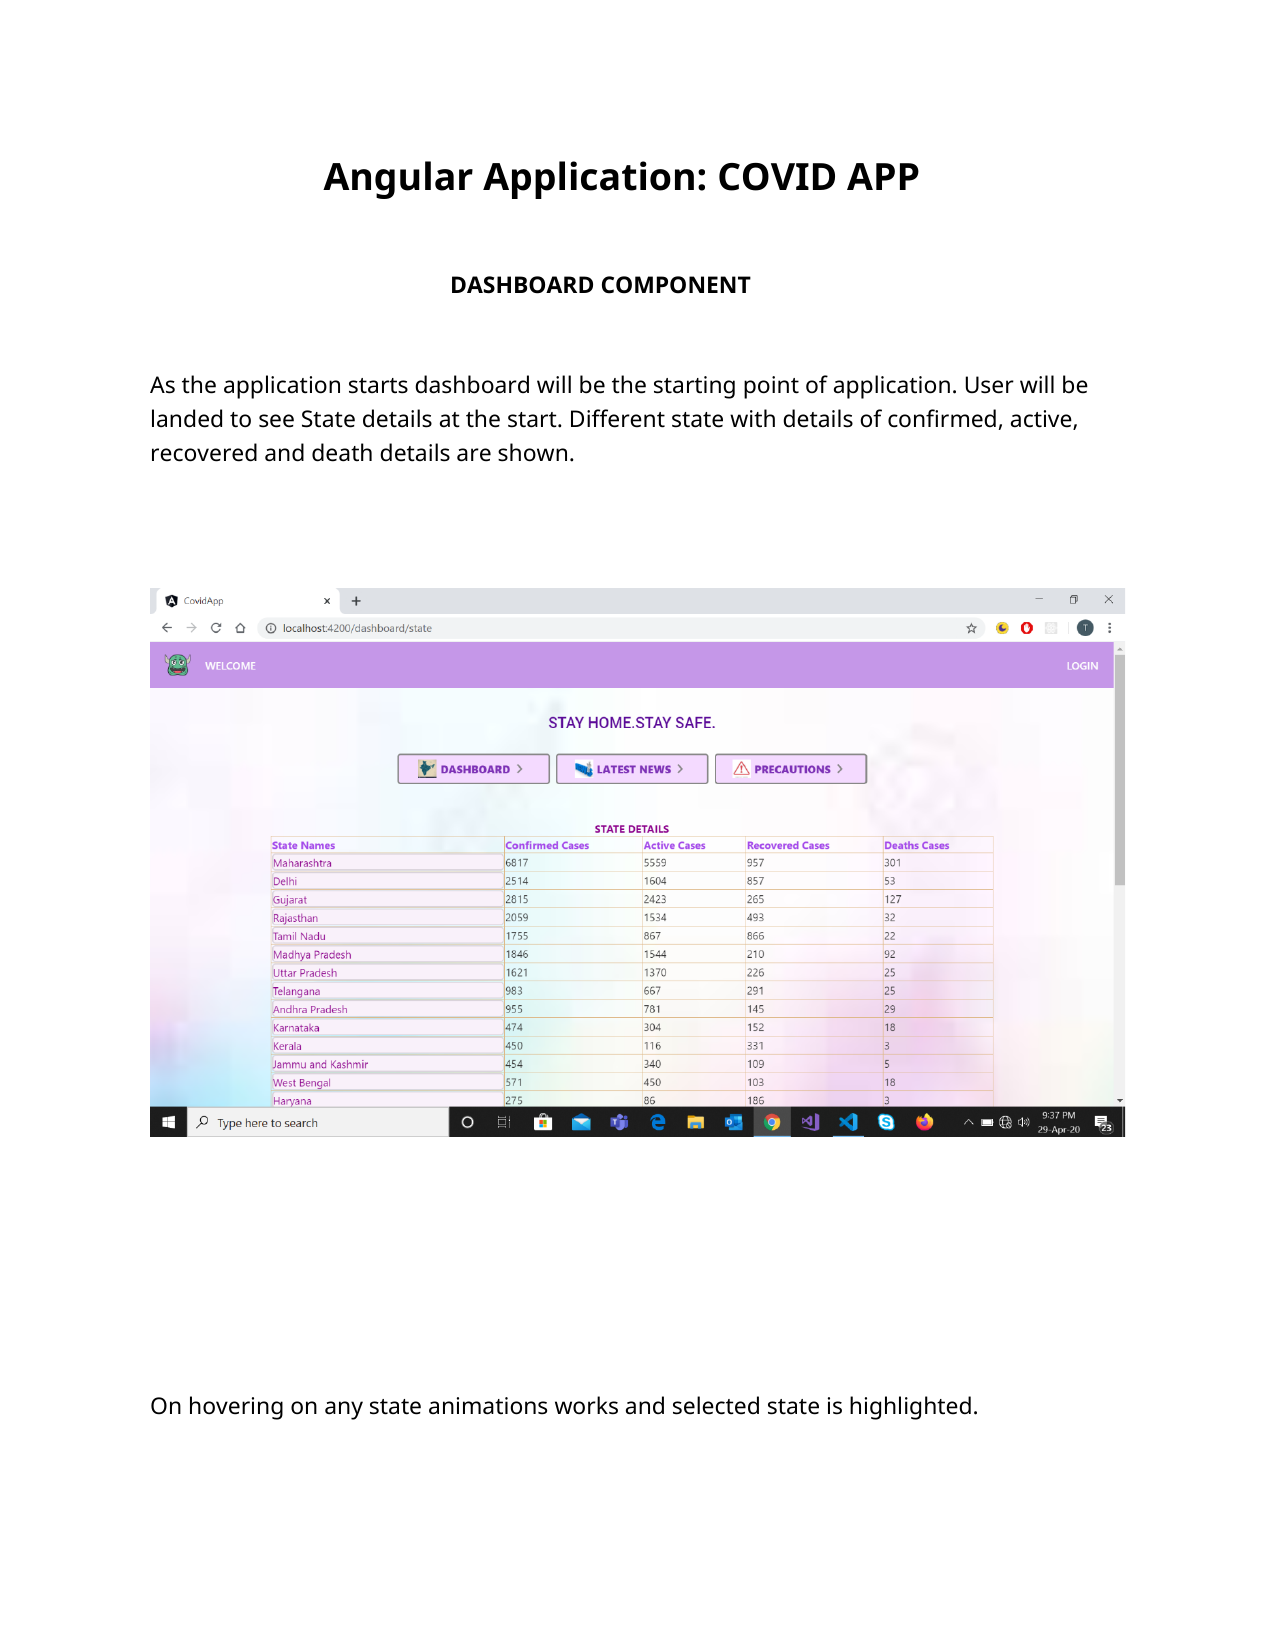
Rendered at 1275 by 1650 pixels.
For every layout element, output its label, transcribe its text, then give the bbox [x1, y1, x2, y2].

text As the application starts dashboard will be the starting point of application. User will be landed to see State details at the start. Different state with details of confirmed, active, recovered and death details are shown. [150, 369, 1125, 468]
picture [150, 588, 1125, 1137]
text DASHBOARD COMPONENT [150, 269, 1125, 300]
text Angular Application: COVID APP [150, 150, 1125, 201]
text On hovering on any state animations works and selected state is highlighted. [150, 1390, 1125, 1421]
